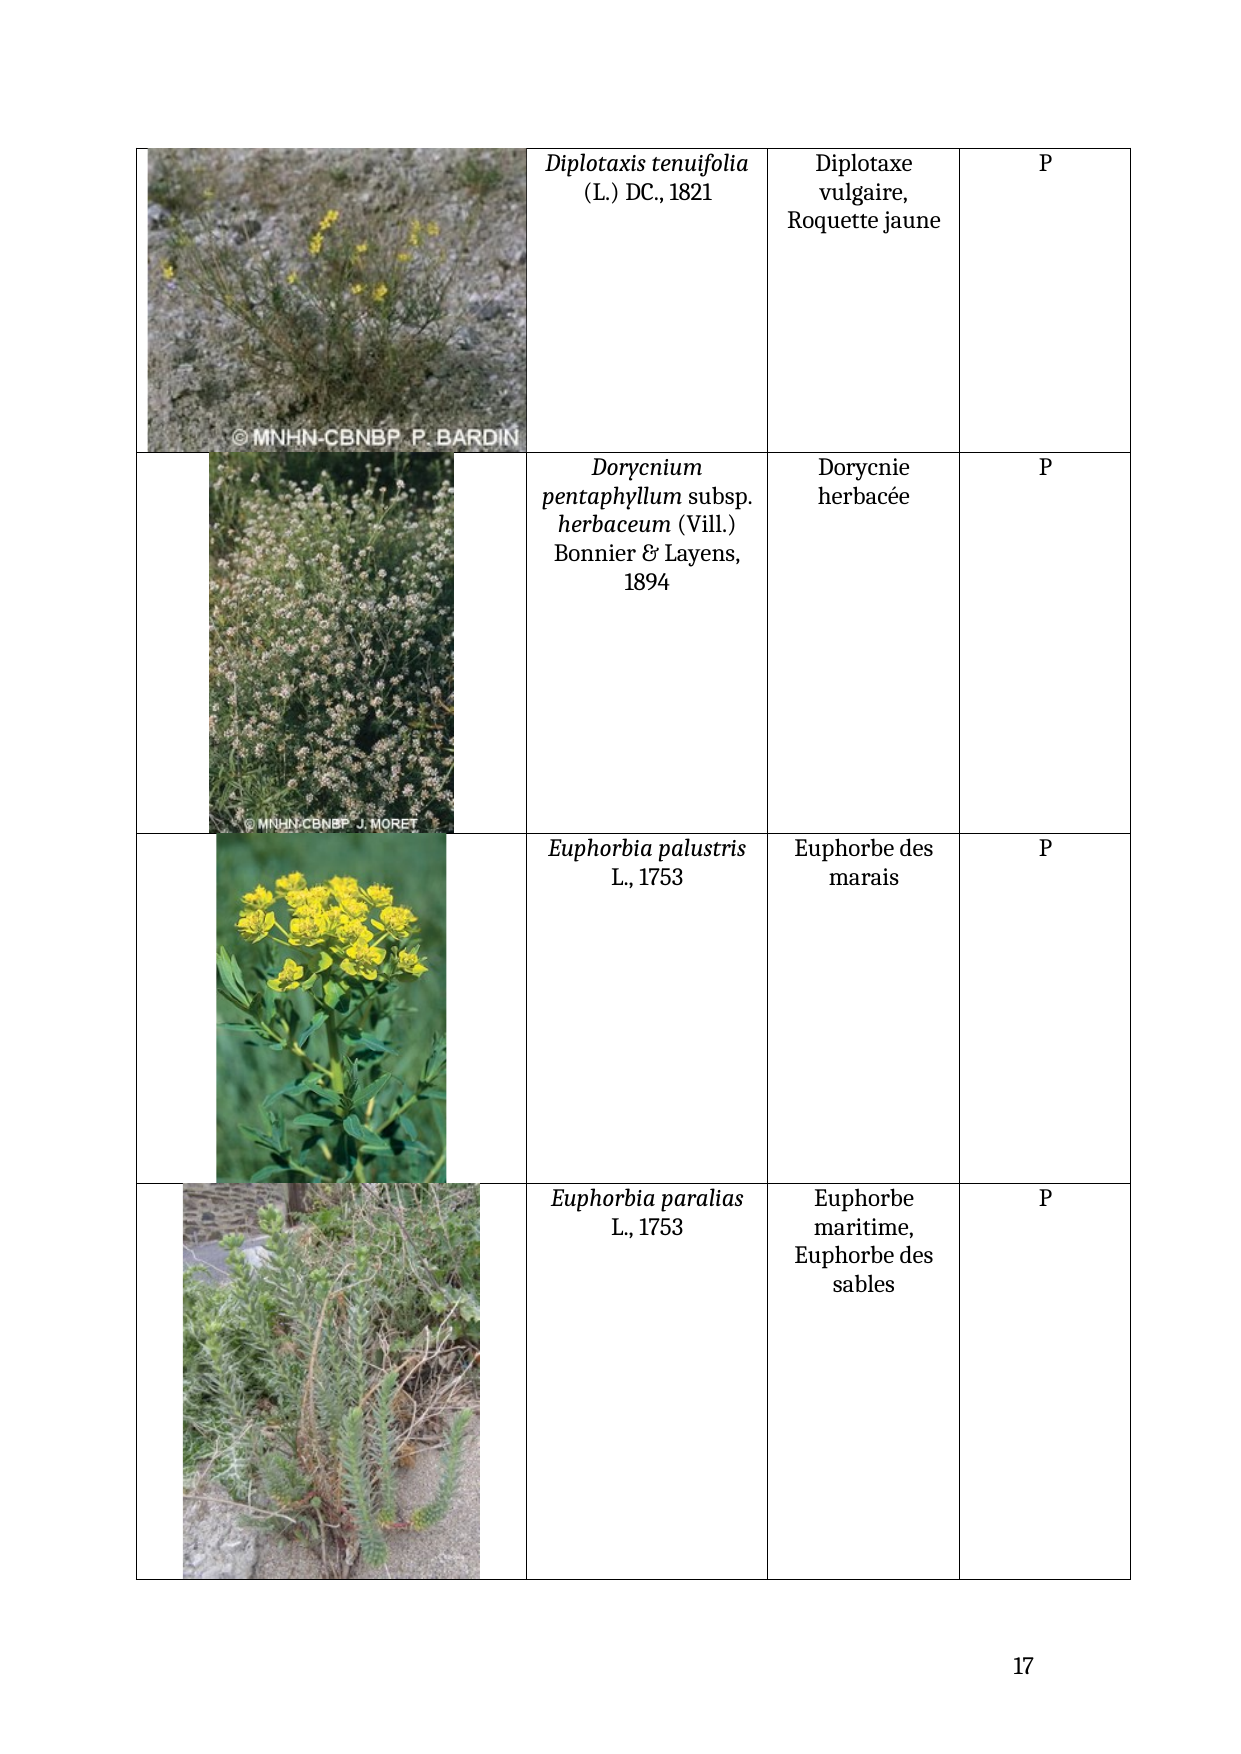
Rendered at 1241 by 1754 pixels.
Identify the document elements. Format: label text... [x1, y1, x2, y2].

table_cell Euphorbe maritime, Euphorbe des sables [768, 1184, 959, 1579]
table_cell P [960, 834, 1130, 1183]
table_cell Diplotaxis tenuifolia (L.) DC., 1821 [527, 149, 767, 452]
table_cell Euphorbe des marais [768, 834, 959, 1183]
picture [147, 148, 527, 1579]
table_cell Dorycnie herbacée [768, 453, 959, 833]
table_cell Diplotaxe vulgaire, Roquette jaune [768, 149, 959, 452]
table_cell [137, 149, 147, 452]
table_cell Euphorbia palustris L., 1753 [527, 834, 767, 1183]
table_cell P [960, 149, 1130, 452]
table_cell [137, 834, 216, 1183]
table_cell [454, 453, 526, 833]
table_cell Dorycnium pentaphyllum subsp. herbaceum (Vill.) Bonnier & Layens, 1894 [527, 453, 767, 833]
table_cell [447, 834, 526, 1183]
table_cell [137, 453, 209, 833]
table_cell Euphorbia paralias L., 1753 [527, 1184, 767, 1579]
table_cell P [960, 1184, 1130, 1579]
table_cell P [960, 453, 1130, 833]
table_cell [137, 1184, 182, 1579]
table_cell [480, 1184, 526, 1579]
